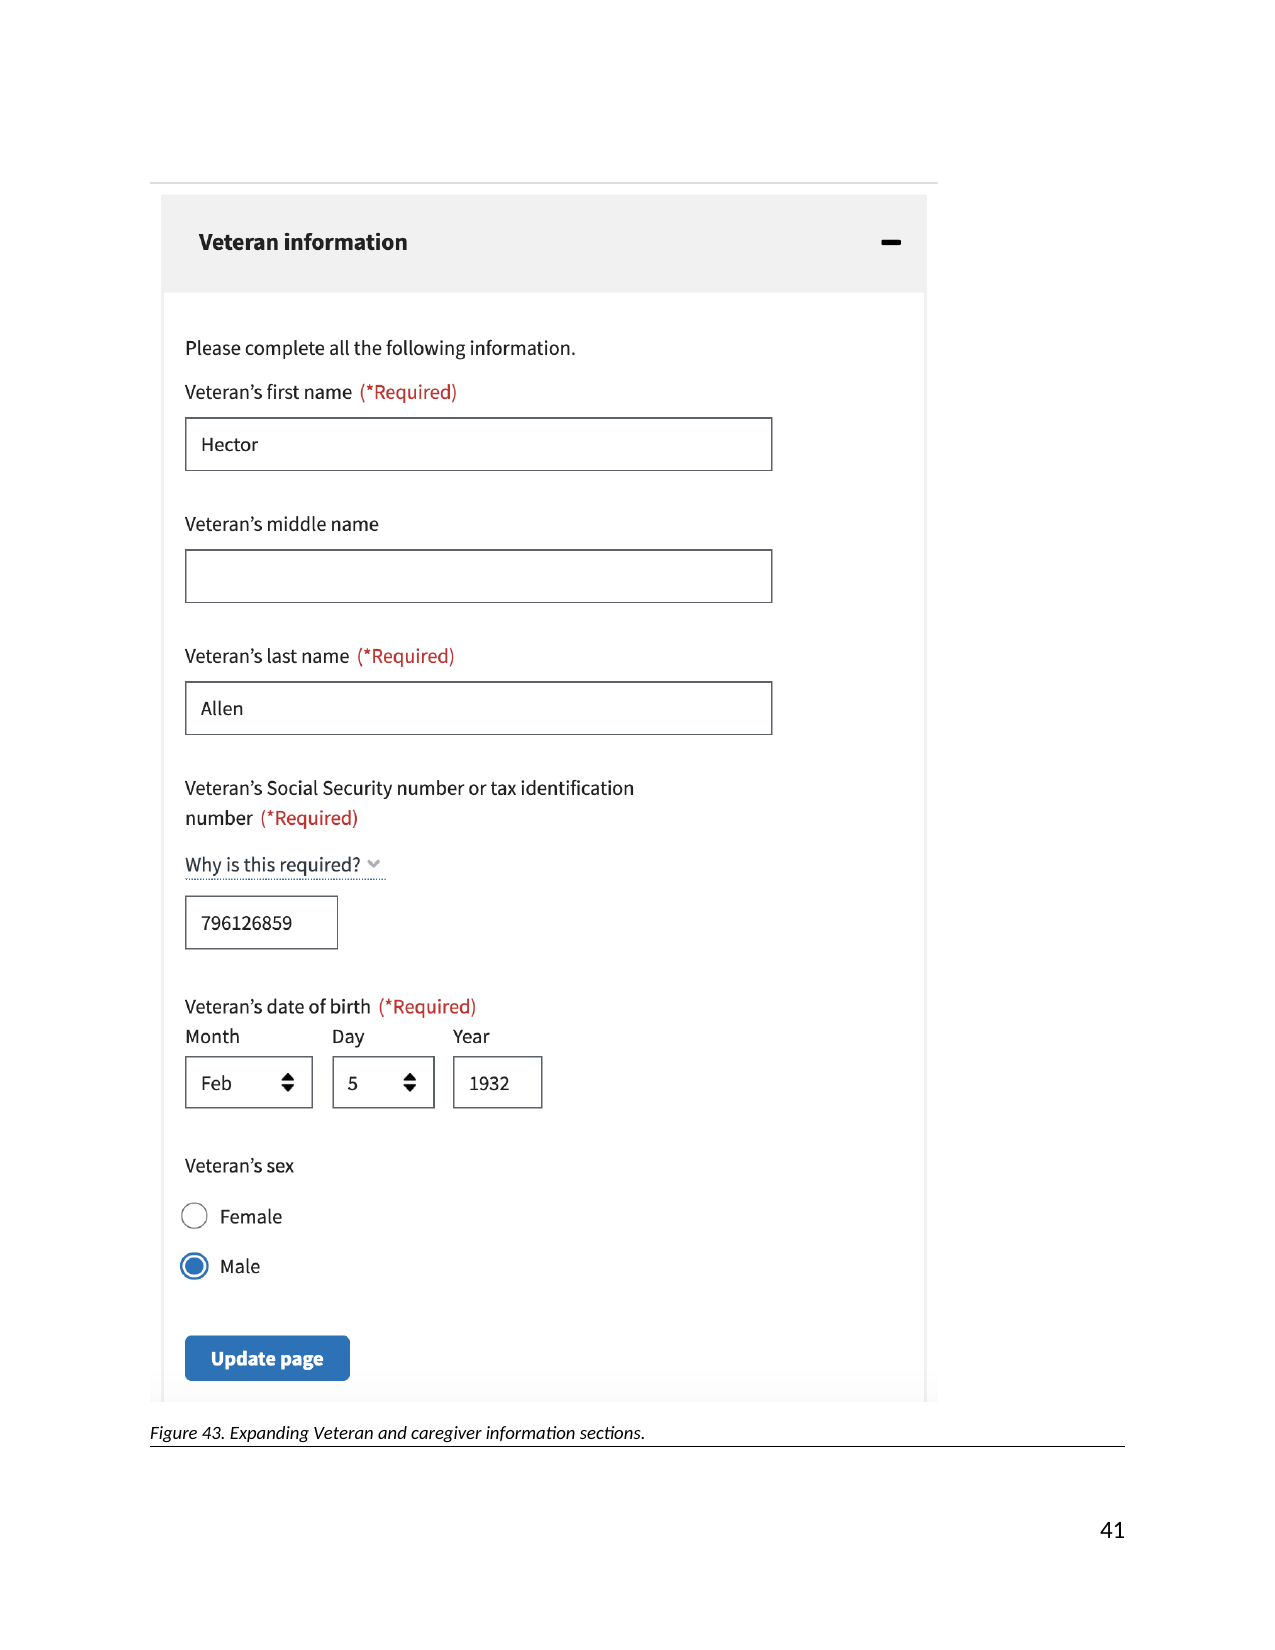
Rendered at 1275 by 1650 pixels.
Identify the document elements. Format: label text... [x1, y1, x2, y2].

text Figure 43. Expanding Veteran and caregiver information sections. [150, 1421, 1125, 1446]
picture [150, 182, 938, 1402]
